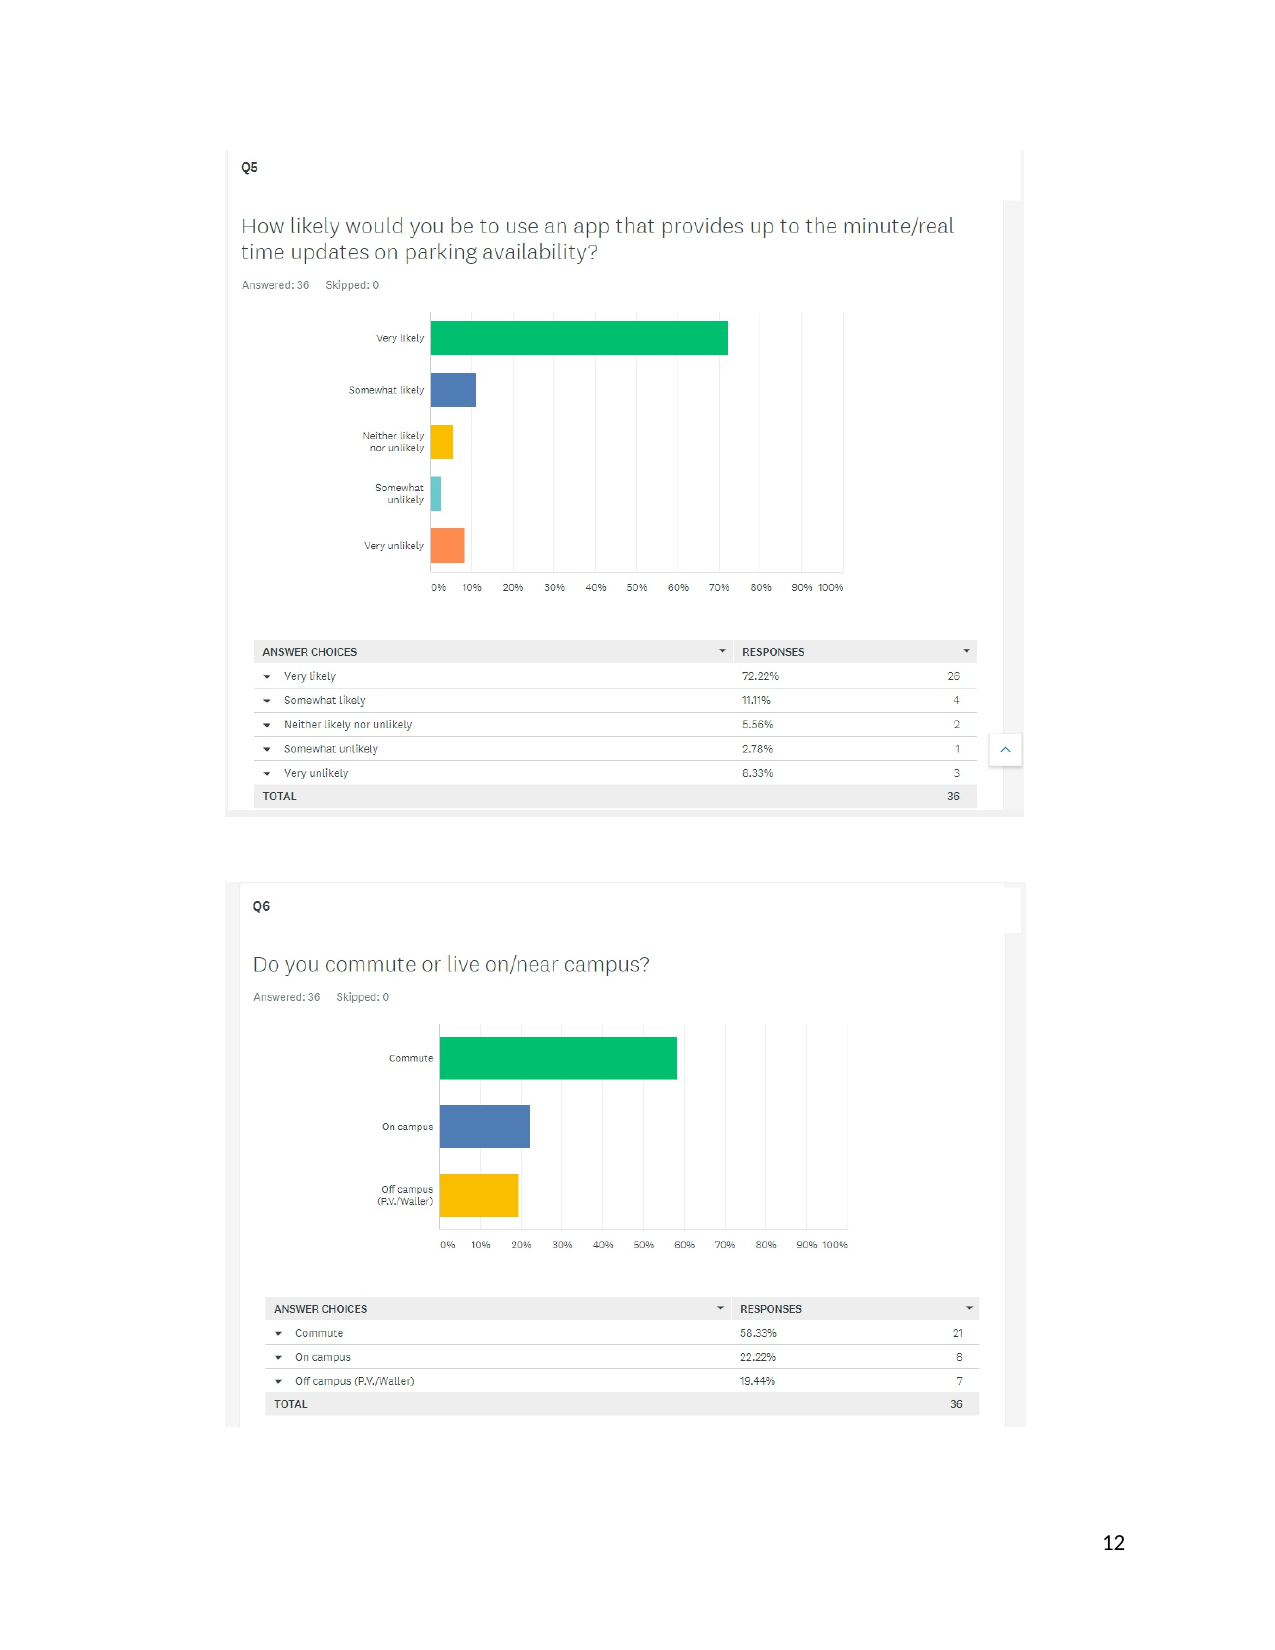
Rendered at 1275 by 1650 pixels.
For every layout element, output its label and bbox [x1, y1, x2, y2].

picture [225, 150, 1024, 817]
picture [225, 882, 1026, 1427]
